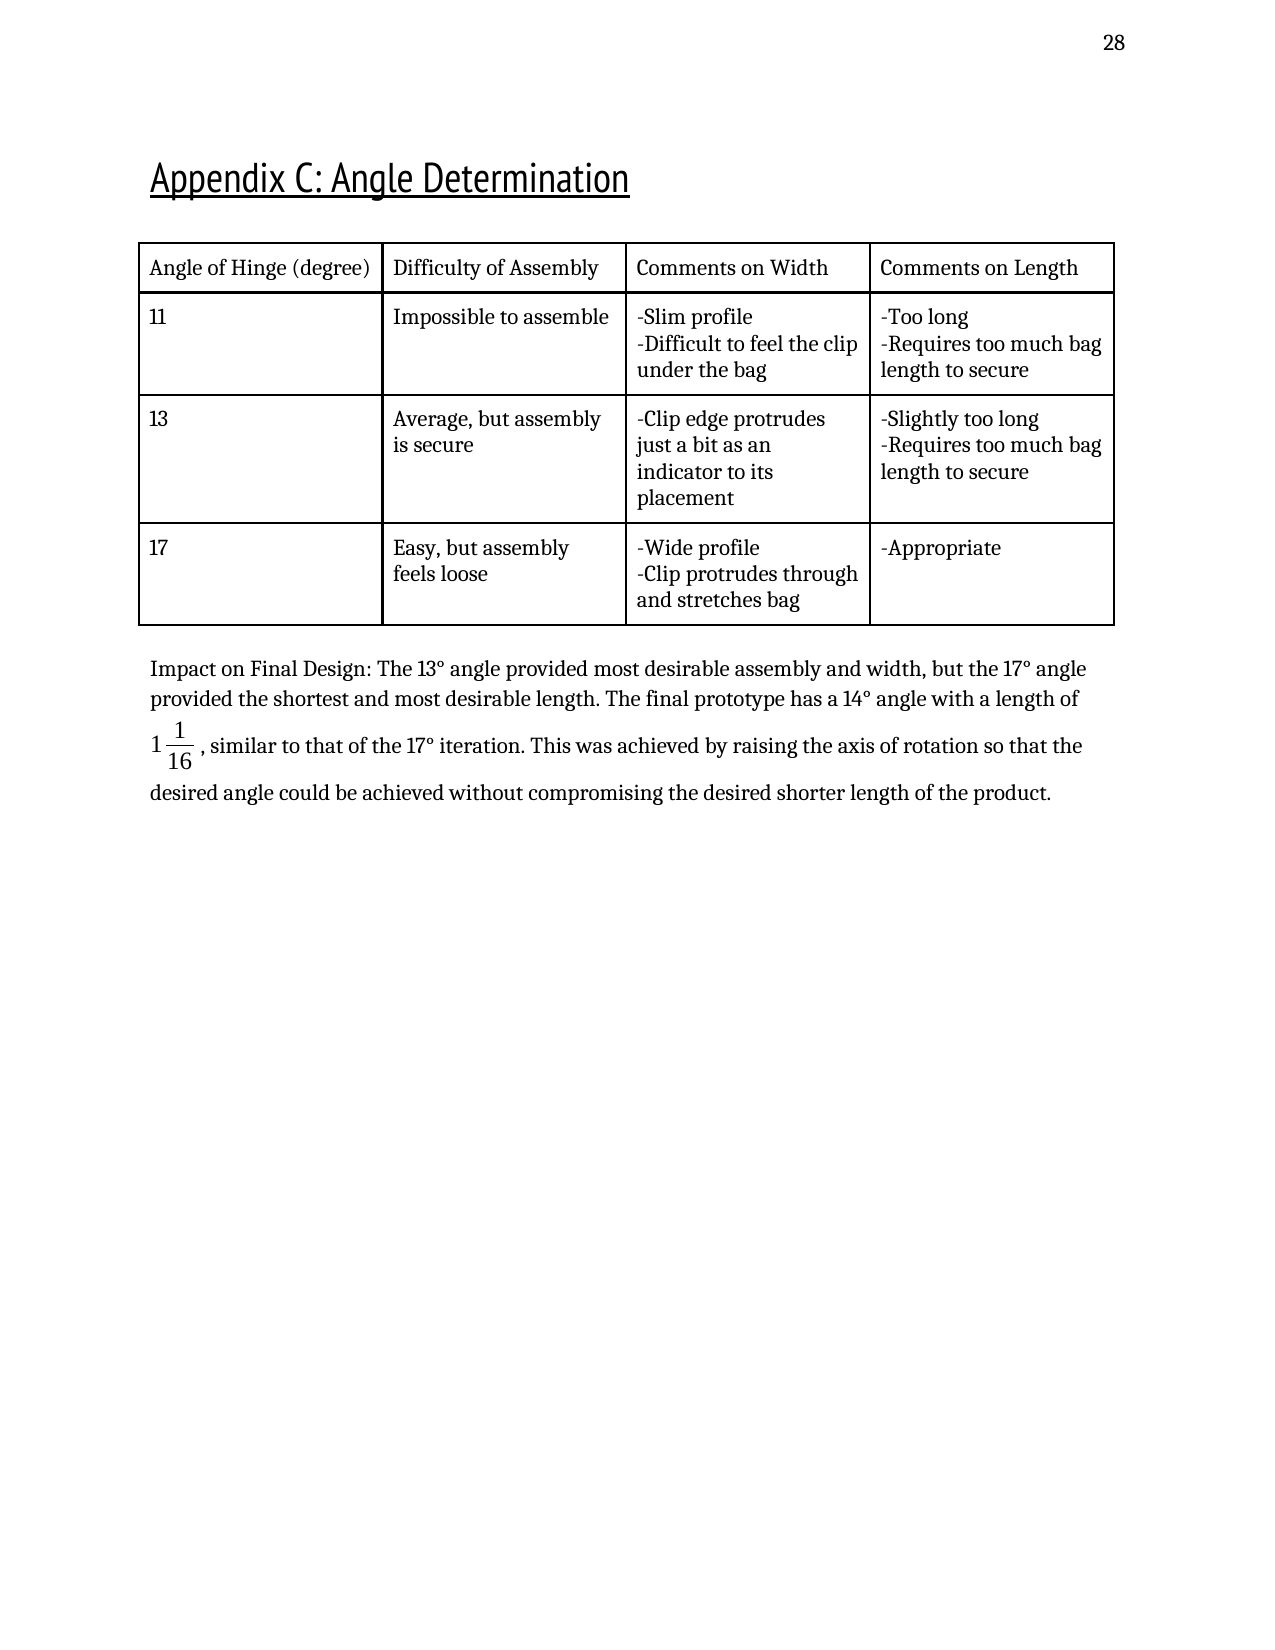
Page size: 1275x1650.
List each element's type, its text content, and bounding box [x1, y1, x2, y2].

table_header Comments on Length [871, 244, 1113, 291]
table_cell Average, but assembly is secure [384, 396, 625, 522]
table_cell -Wide profile -Clip protrudes through and stretches bag [627, 524, 869, 624]
table_cell Impossible to assemble [384, 294, 625, 393]
table_cell 13 [140, 396, 381, 522]
text Impact on Final Design: The 13° angle provided most desirable assembly and width, but the 17° angle provided the shortest and most desirable length. The final prototype has a 14° angle with a length of , similar to that of the 17° iteration. This was achieved by raising the axis of rotation so that the desired angle could be achieved without compromising the desired shorter length of the product. [150, 656, 1125, 806]
table_cell -Clip edge protrudes just a bit as an indicator to its placement [627, 396, 869, 522]
text Appendix C: Angle Determination [150, 150, 1125, 204]
table_cell -Too long -Requires too much bag length to secure [871, 294, 1113, 393]
table_cell -Slightly too long -Requires too much bag length to secure [871, 396, 1113, 522]
table_cell Easy, but assembly feels loose [384, 524, 625, 624]
table_header Comments on Width [627, 244, 869, 291]
table_header Angle of Hinge (degree) [140, 244, 381, 291]
table_cell -Appropriate [871, 524, 1113, 624]
table_cell -Slim profile -Difficult to feel the clip under the bag [627, 294, 869, 393]
table_cell 17 [140, 524, 381, 624]
table_header Difficulty of Assembly [384, 244, 625, 291]
table_cell 11 [140, 294, 381, 393]
